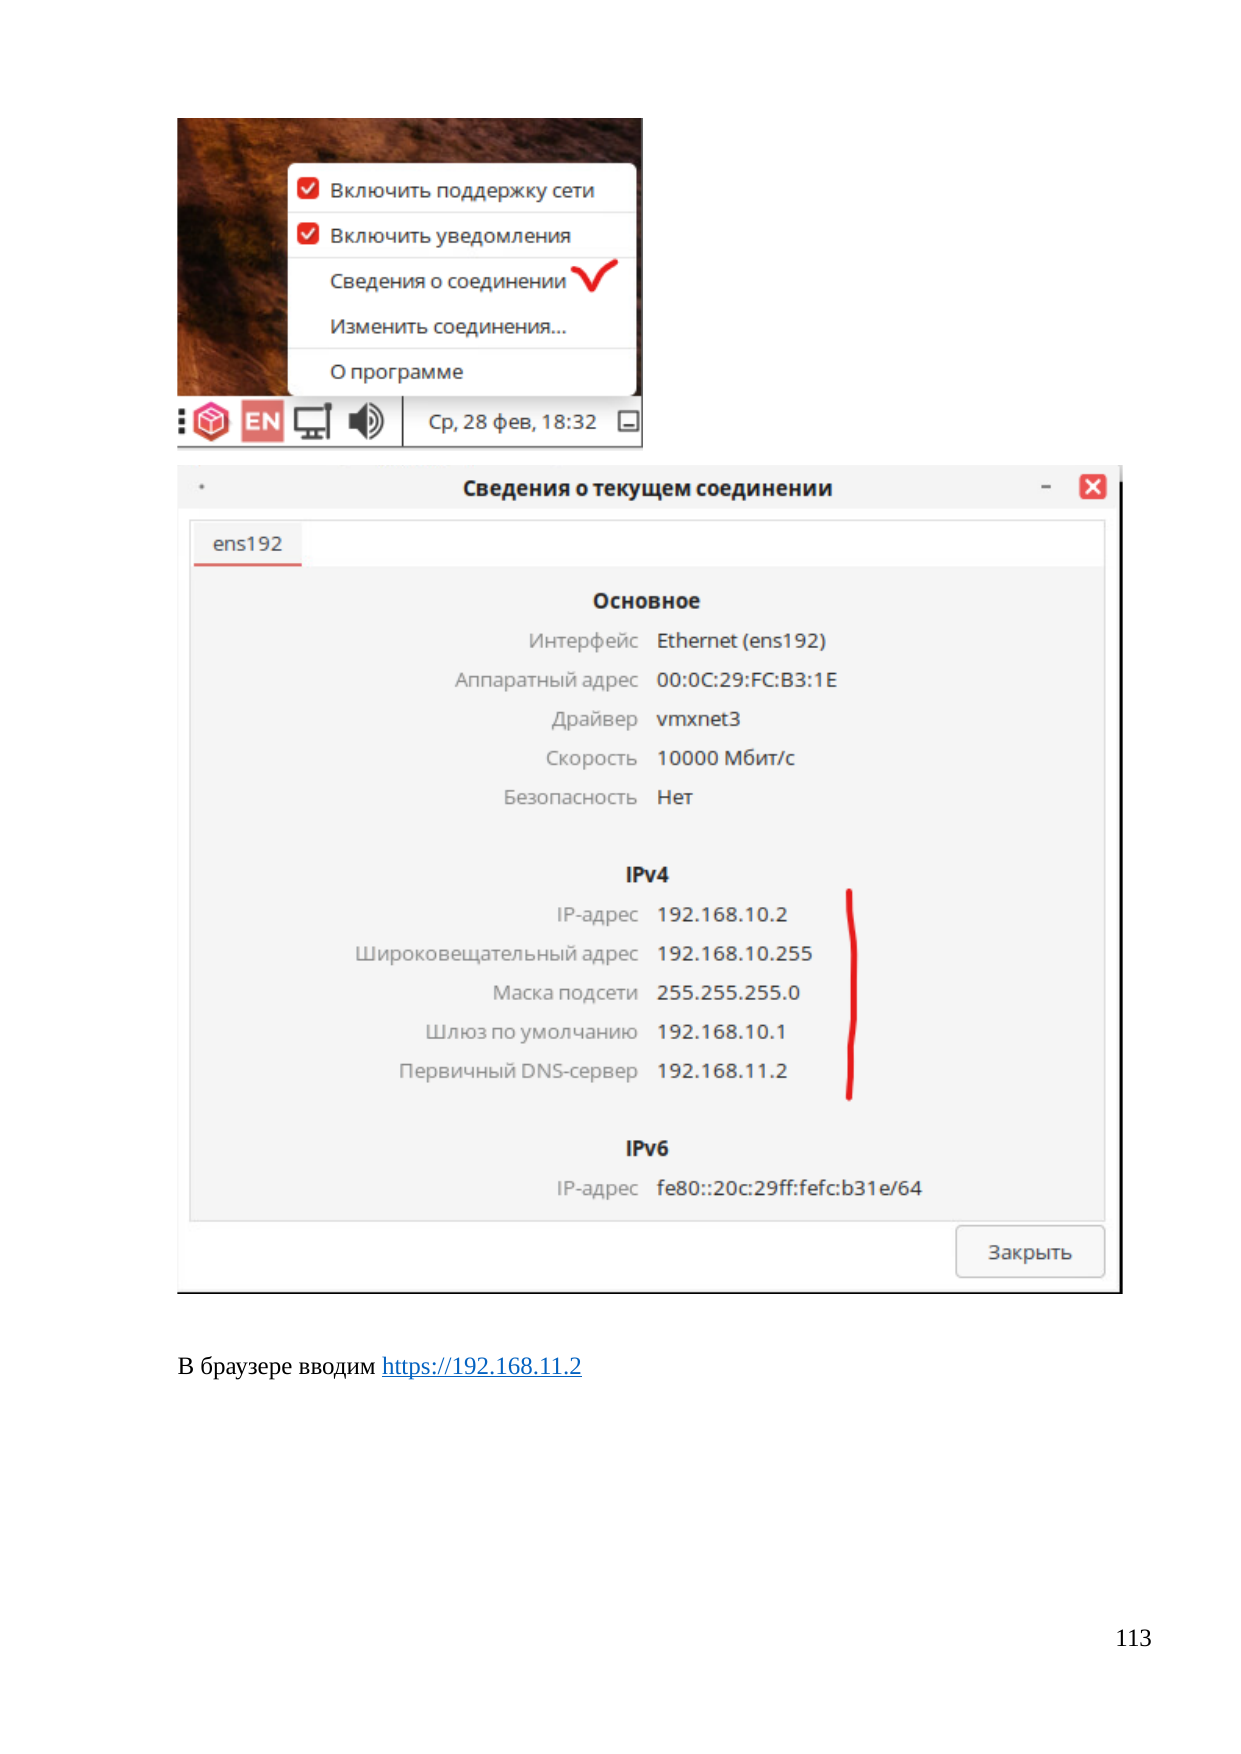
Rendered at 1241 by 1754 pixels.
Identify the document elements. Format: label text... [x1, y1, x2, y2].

text В браузере вводим https://192.168.11.2 [177, 1351, 1152, 1380]
picture [177, 465, 1123, 1294]
picture [177, 118, 643, 451]
